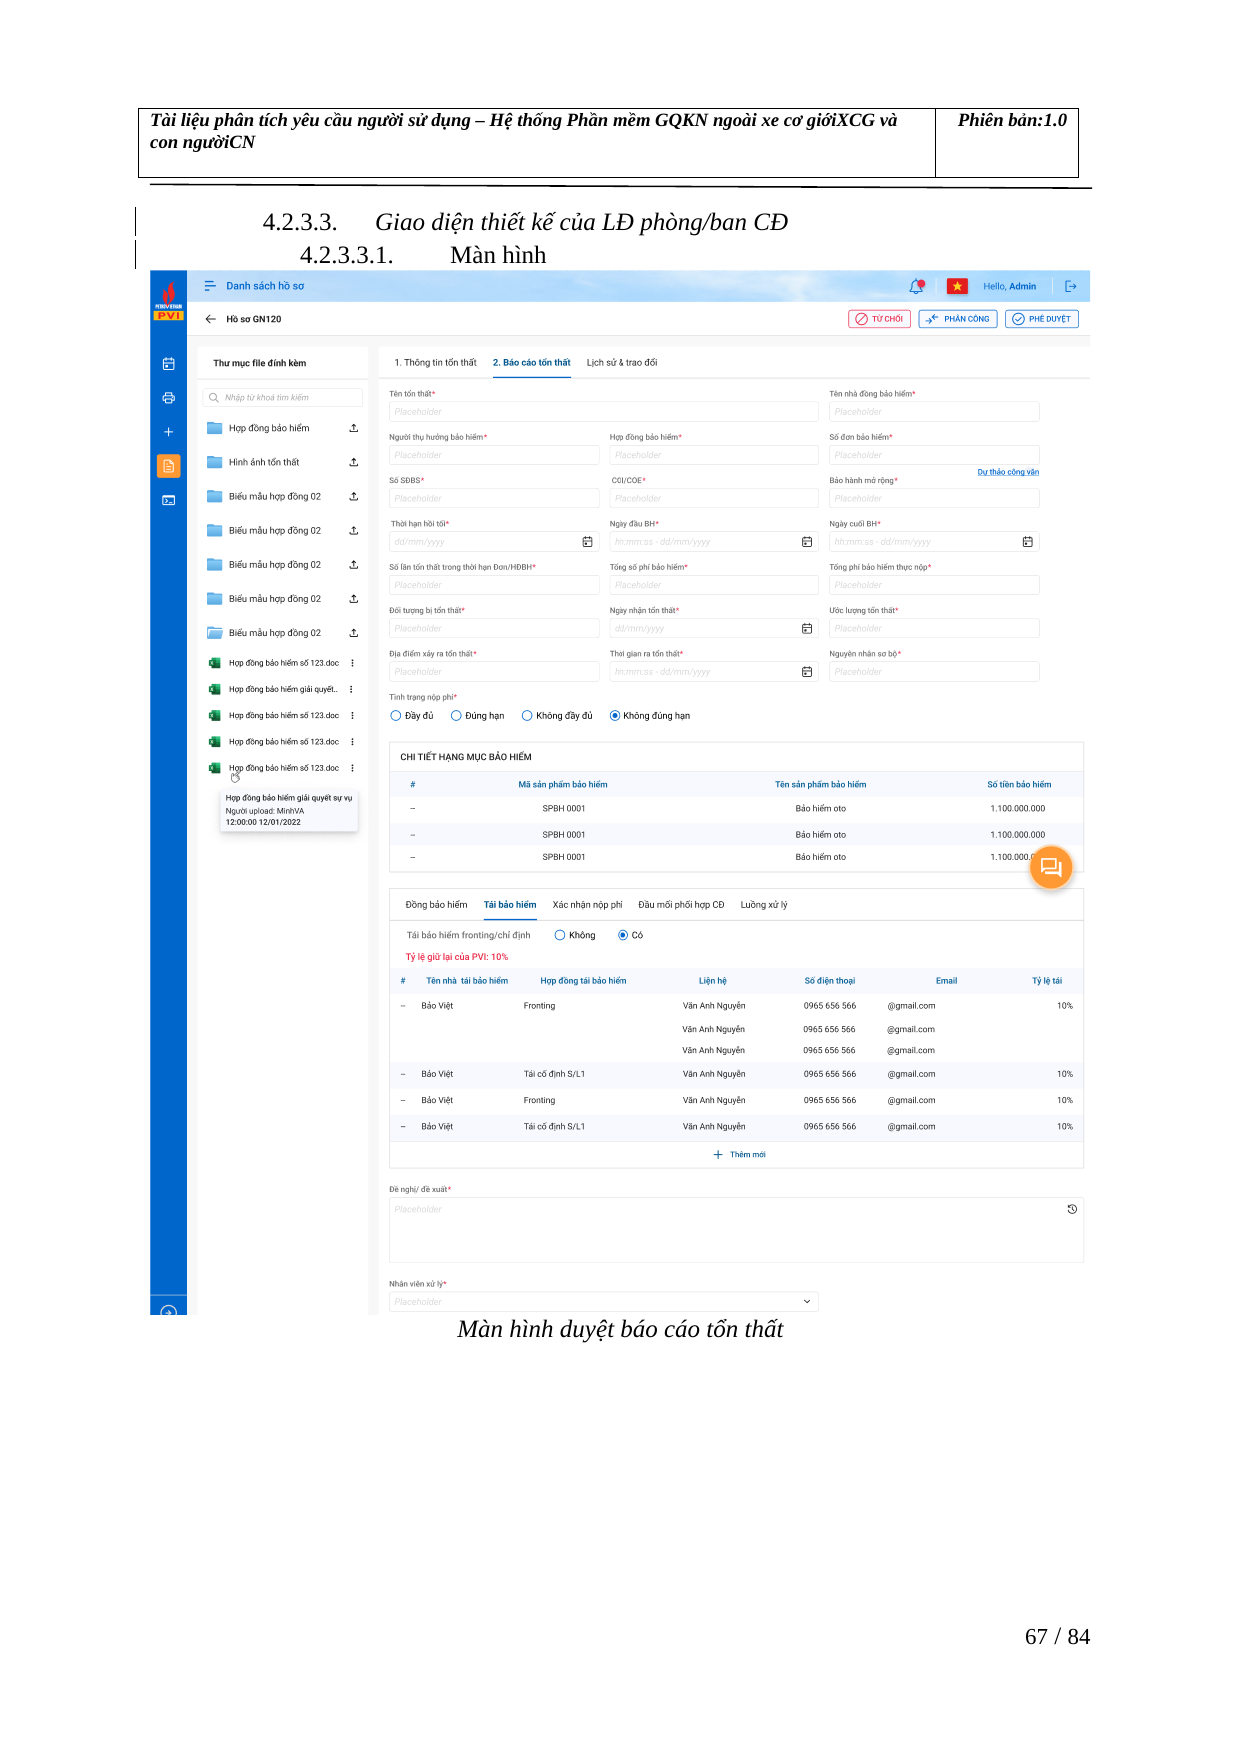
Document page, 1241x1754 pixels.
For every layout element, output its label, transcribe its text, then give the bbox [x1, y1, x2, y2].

subtitle Giao diện thiết kế của LĐ phòng/ban CĐ [263, 207, 1090, 236]
text Màn hình duyệt báo cáo tổn thất [150, 1315, 1090, 1343]
subtitle Màn hình [300, 240, 1090, 268]
picture [150, 268, 1091, 1315]
